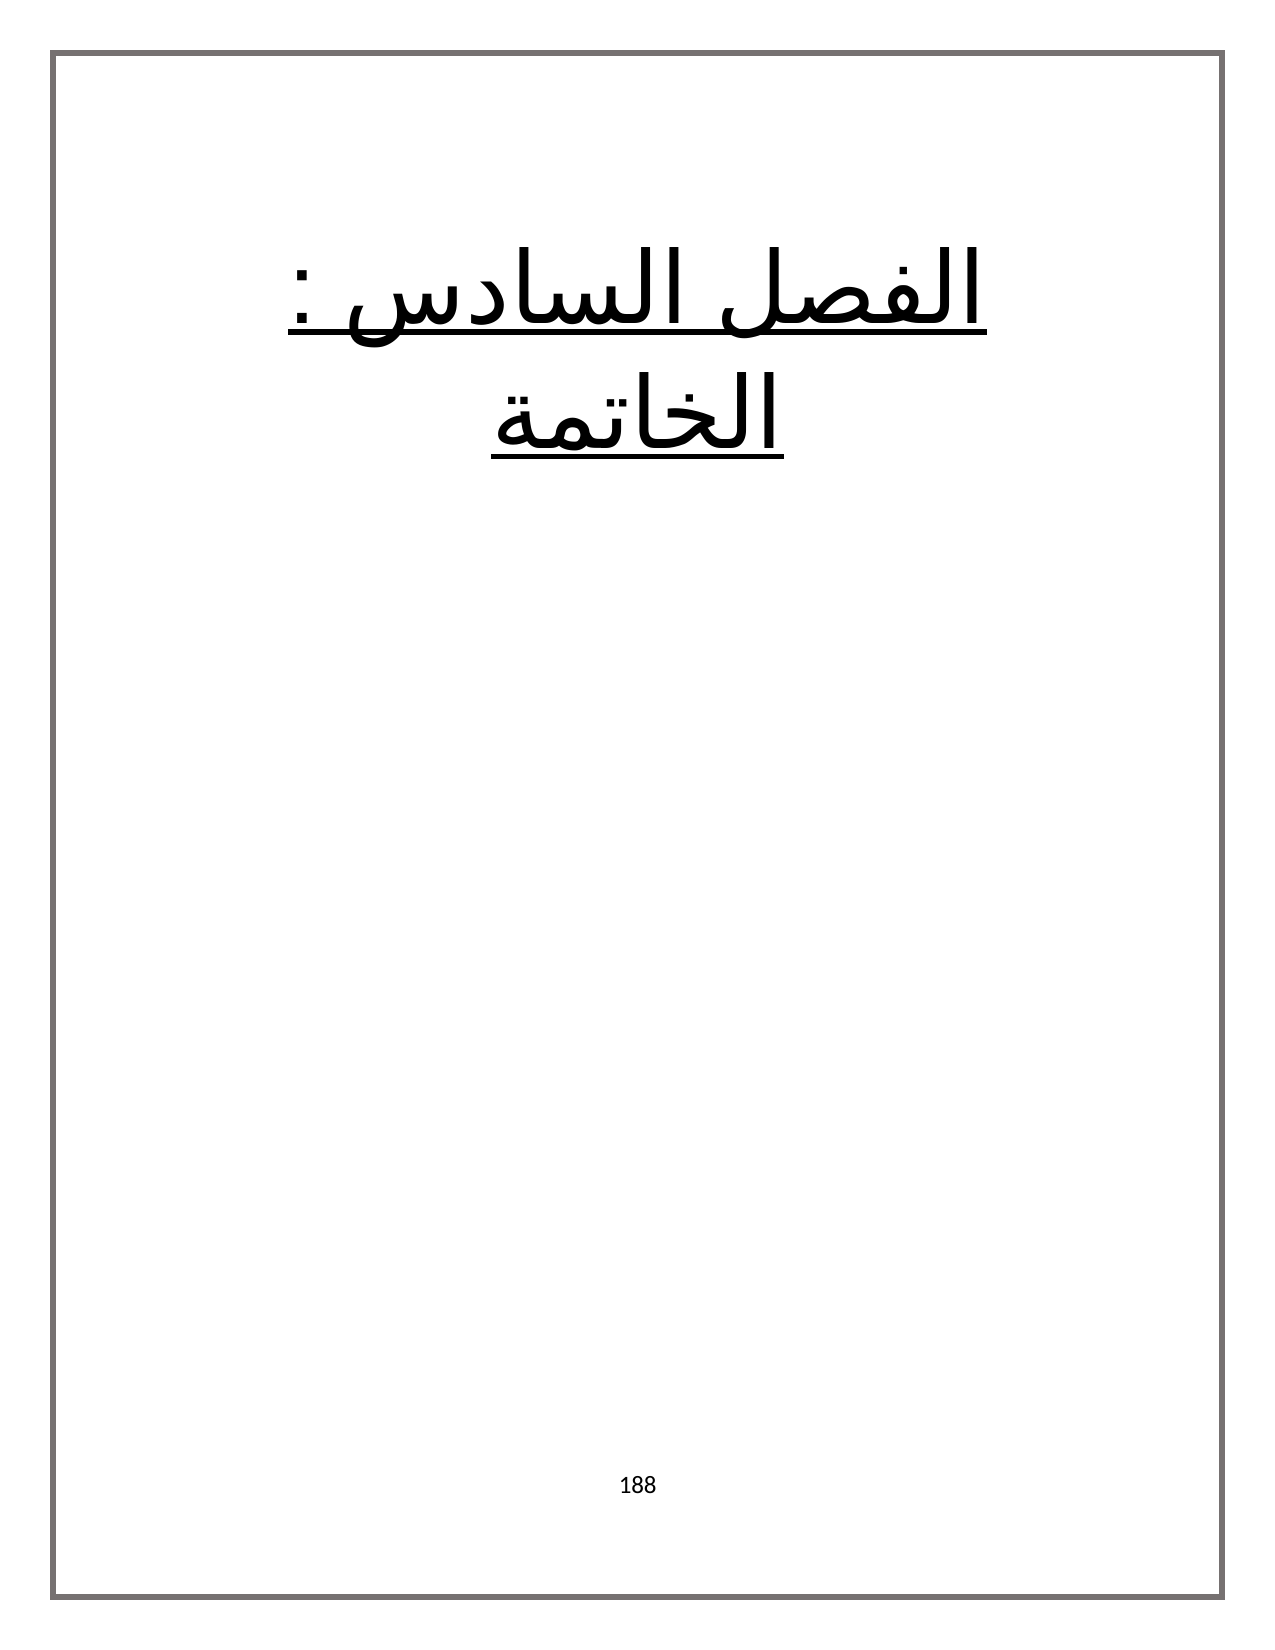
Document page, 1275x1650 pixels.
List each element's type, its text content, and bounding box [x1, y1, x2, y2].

subtitle الفصل السادس : الخاتمة [150, 230, 1125, 469]
